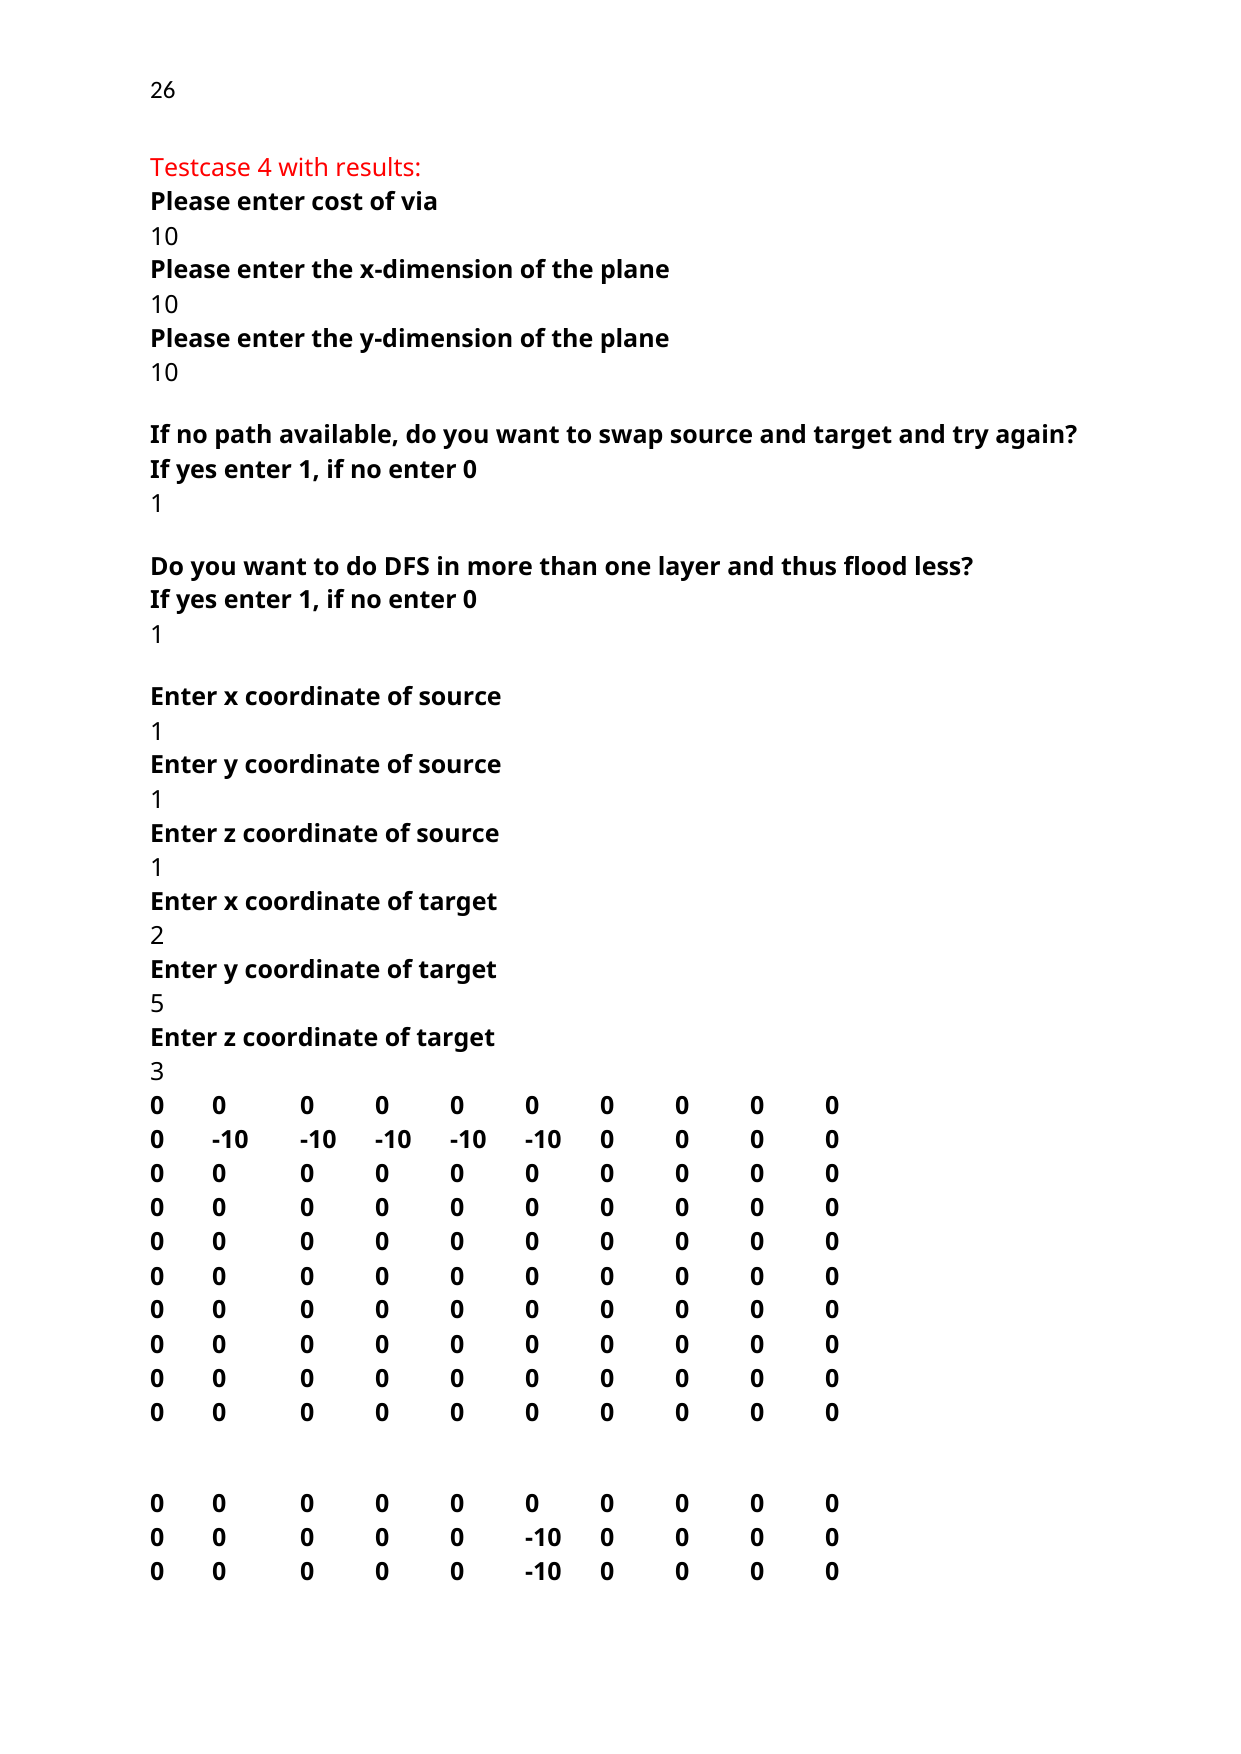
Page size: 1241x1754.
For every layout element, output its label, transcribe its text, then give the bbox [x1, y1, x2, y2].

text 1 [150, 849, 1090, 883]
text 0 0 0 0 0 0 0 0 0 0 [150, 1088, 1090, 1122]
text Please enter cost of via [150, 184, 1090, 218]
text Enter x coordinate of source [150, 679, 1090, 713]
text 0 0 0 0 0 0 0 0 0 0 [150, 1394, 1090, 1428]
text Enter z coordinate of source [150, 815, 1090, 849]
text If no path available, do you want to swap source and target and try again? [150, 417, 1090, 451]
text Enter y coordinate of source [150, 747, 1090, 781]
text If yes enter 1, if no enter 0 [150, 582, 1090, 616]
text 10 [150, 286, 1090, 320]
text 1 [150, 485, 1090, 519]
text 1 [150, 781, 1090, 815]
text Enter y coordinate of target [150, 952, 1090, 986]
subtitle Testcase 4 with results: [150, 150, 1090, 184]
text Do you want to do DFS in more than one layer and thus flood less? [150, 548, 1090, 582]
text 1 [150, 616, 1090, 650]
text 0 0 0 0 0 0 0 0 0 0 [150, 1486, 1090, 1520]
text 0 0 0 0 0 -10 0 0 0 0 [150, 1520, 1090, 1554]
text Please enter the x-dimension of the plane [150, 252, 1090, 286]
text Enter x coordinate of target [150, 883, 1090, 917]
text Enter z coordinate of target [150, 1020, 1090, 1054]
text 0 0 0 0 0 -10 0 0 0 0 [150, 1554, 1090, 1588]
text 5 [150, 986, 1090, 1020]
text 0 0 0 0 0 0 0 0 0 0 [150, 1224, 1090, 1258]
text 0 0 0 0 0 0 0 0 0 0 [150, 1326, 1090, 1360]
text 0 0 0 0 0 0 0 0 0 0 [150, 1156, 1090, 1190]
text 1 [150, 713, 1090, 747]
text 3 [150, 1054, 1090, 1088]
text 0 0 0 0 0 0 0 0 0 0 [150, 1258, 1090, 1292]
text If yes enter 1, if no enter 0 [150, 451, 1090, 485]
text 0 0 0 0 0 0 0 0 0 0 [150, 1292, 1090, 1326]
text Please enter the y-dimension of the plane [150, 320, 1090, 354]
text 10 [150, 354, 1090, 388]
text 2 [150, 917, 1090, 952]
text 0 -10 -10 -10 -10 -10 0 0 0 0 [150, 1122, 1090, 1156]
text 0 0 0 0 0 0 0 0 0 0 [150, 1190, 1090, 1224]
text 10 [150, 218, 1090, 252]
text 0 0 0 0 0 0 0 0 0 0 [150, 1360, 1090, 1394]
